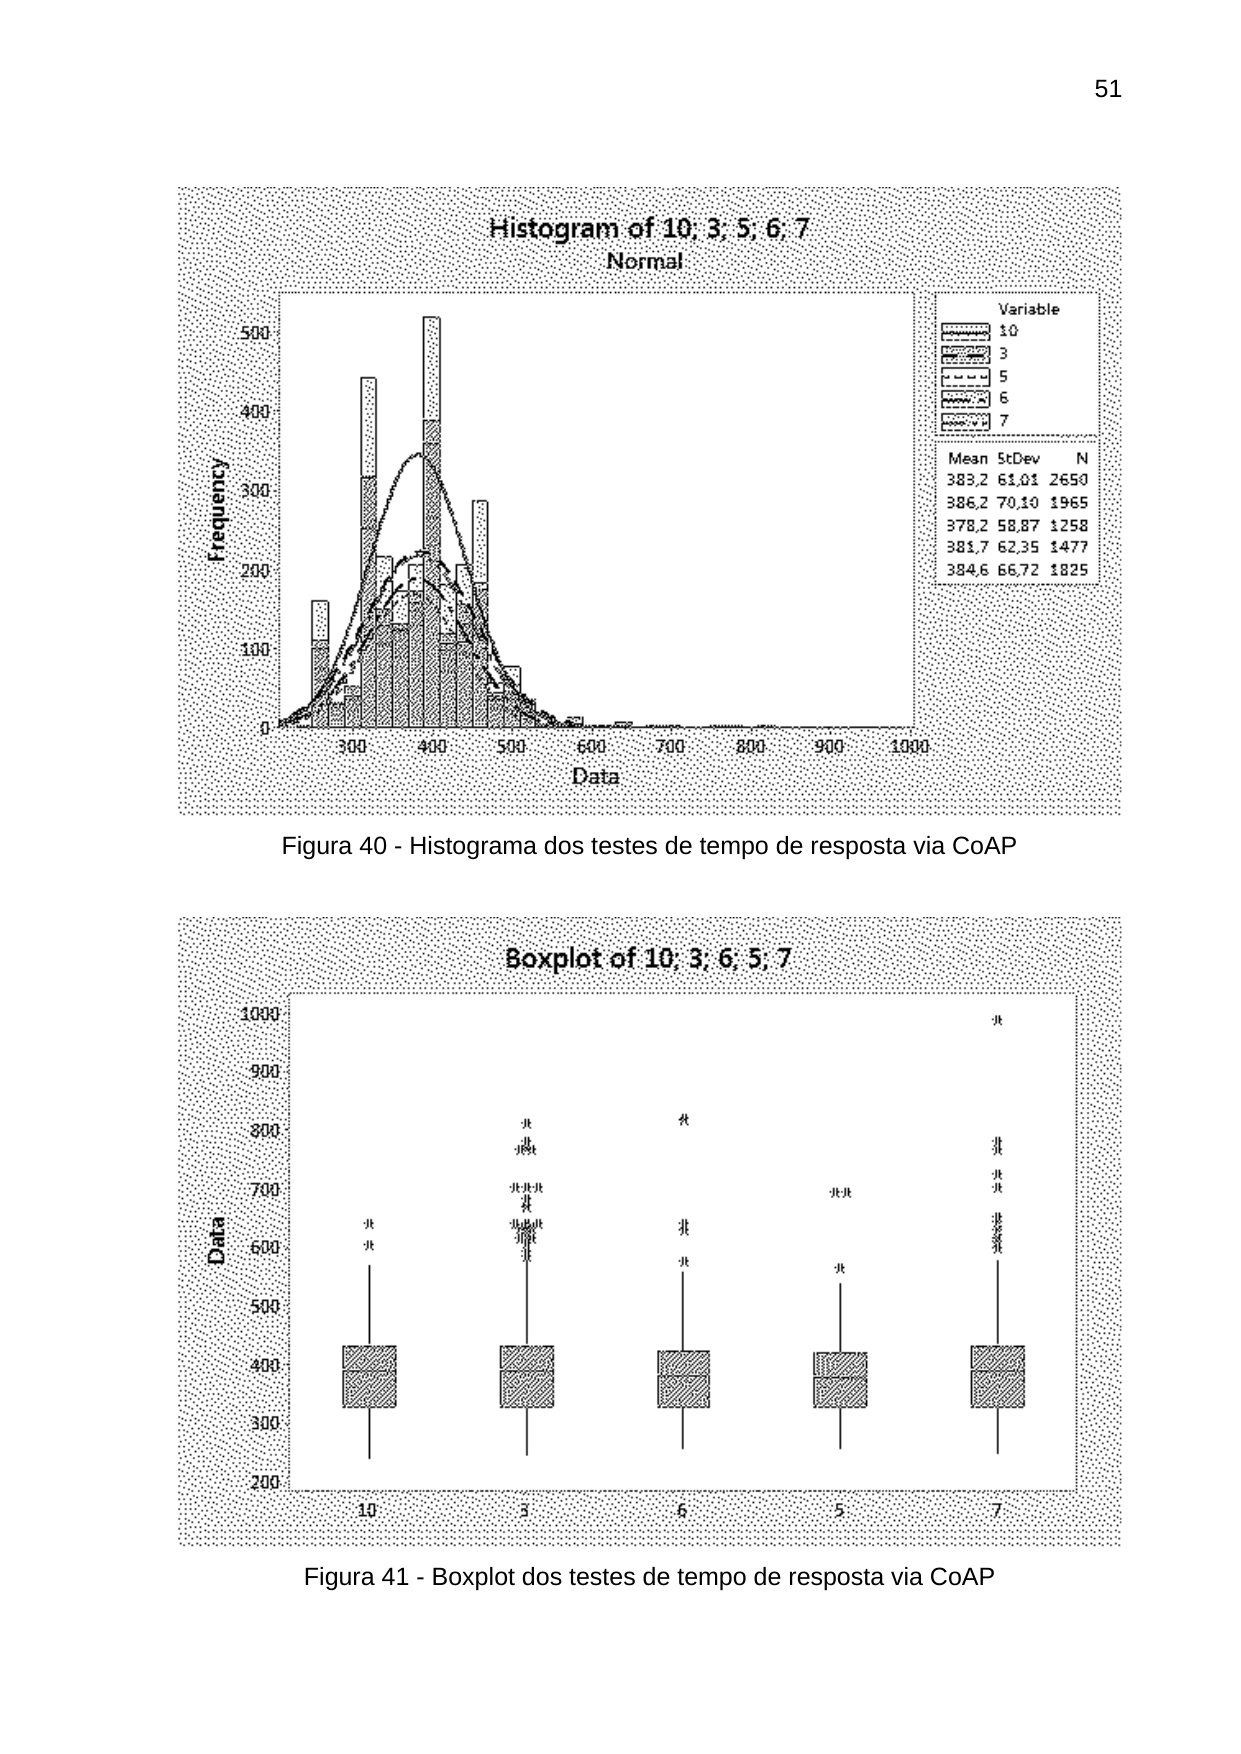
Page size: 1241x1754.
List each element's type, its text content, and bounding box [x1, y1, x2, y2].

text Figura 40 - Histograma dos testes de tempo de resposta via CoAP [177, 831, 1122, 860]
text Figura 41 - Boxplot dos testes de tempo de resposta via CoAP [177, 1562, 1122, 1590]
picture [177, 917, 1122, 1548]
picture [177, 187, 1122, 817]
